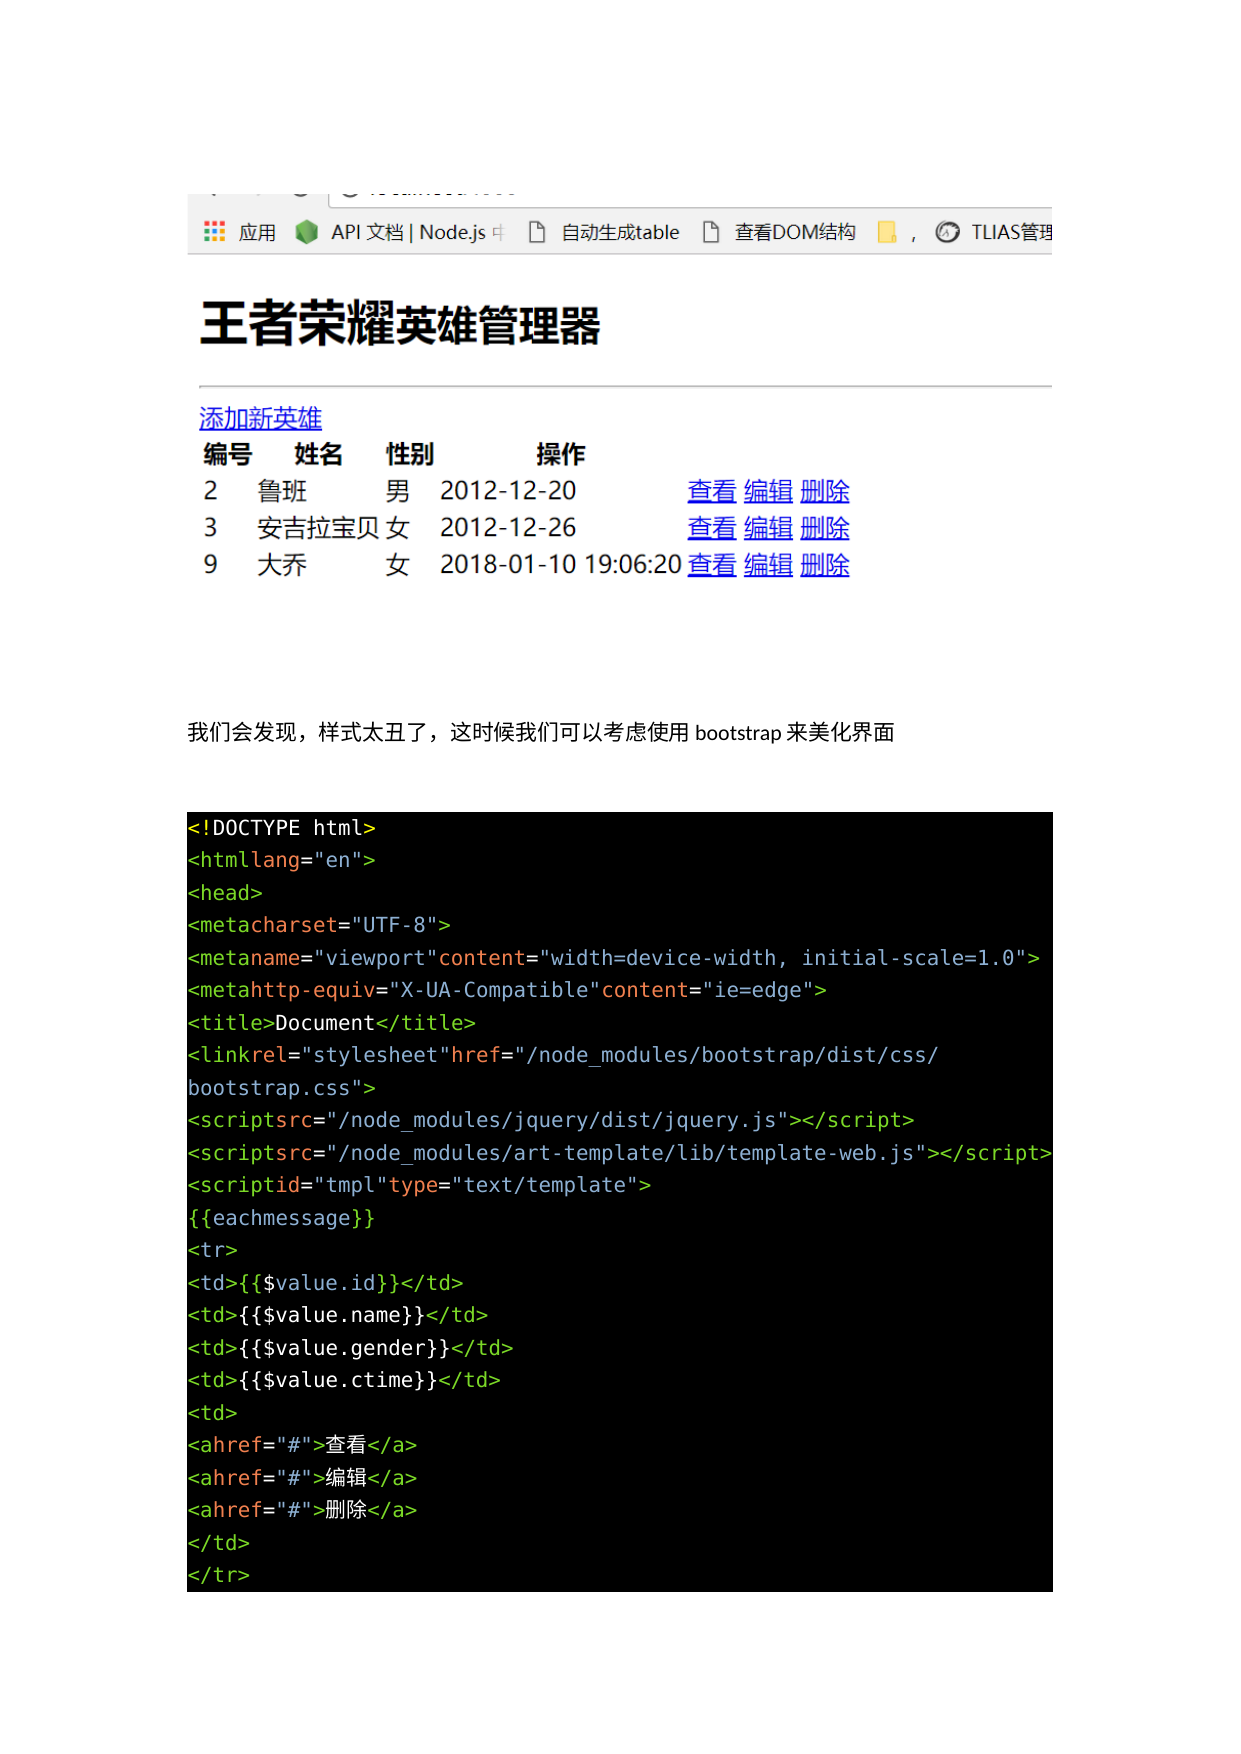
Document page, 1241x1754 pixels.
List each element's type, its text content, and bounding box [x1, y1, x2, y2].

text <scriptsrc="/node_modules/art-template/lib/template-web.js"></script> [187, 1137, 1053, 1169]
text <title>Document</title> [187, 1007, 1053, 1039]
text <metaname="viewport"content="width=device-width, initial-scale=1.0"> [187, 942, 1053, 974]
text <ahref="#">编辑</a> [187, 1462, 1053, 1494]
text </td> [187, 1527, 1053, 1559]
picture [187, 194, 1052, 652]
text <td>{{$value.name}}</td> [187, 1299, 1053, 1332]
text <td>{{$value.id}}</td> [187, 1267, 1053, 1299]
text <htmllang="en"> [187, 844, 1053, 877]
text <metacharset="UTF-8"> [187, 909, 1053, 942]
text <metahttp-equiv="X-UA-Compatible"content="ie=edge"> [187, 974, 1053, 1007]
text <head> [187, 877, 1053, 909]
text <scriptid="tmpl"type="text/template"> [187, 1169, 1053, 1202]
text <td>{{$value.ctime}}</td> [187, 1364, 1053, 1397]
text {{eachmessage}} [187, 1202, 1053, 1234]
text <ahref="#">查看</a> [187, 1429, 1053, 1462]
text 我们会发现，样式太丑了，这时候我们可以考虑使用bootstrap来美化界面 [187, 714, 1053, 747]
text <td>{{$value.gender}}</td> [187, 1332, 1053, 1364]
text <linkrel="stylesheet"href="/node_modules/bootstrap/dist/css/bootstrap.css"> [187, 1039, 1053, 1104]
text <scriptsrc="/node_modules/jquery/dist/jquery.js"></script> [187, 1104, 1053, 1137]
text <td> [187, 1397, 1053, 1429]
text <ahref="#">删除</a> [187, 1494, 1053, 1527]
text </tr> [187, 1559, 1053, 1592]
text <!DOCTYPE html> [187, 812, 1053, 844]
text <tr> [187, 1234, 1053, 1267]
